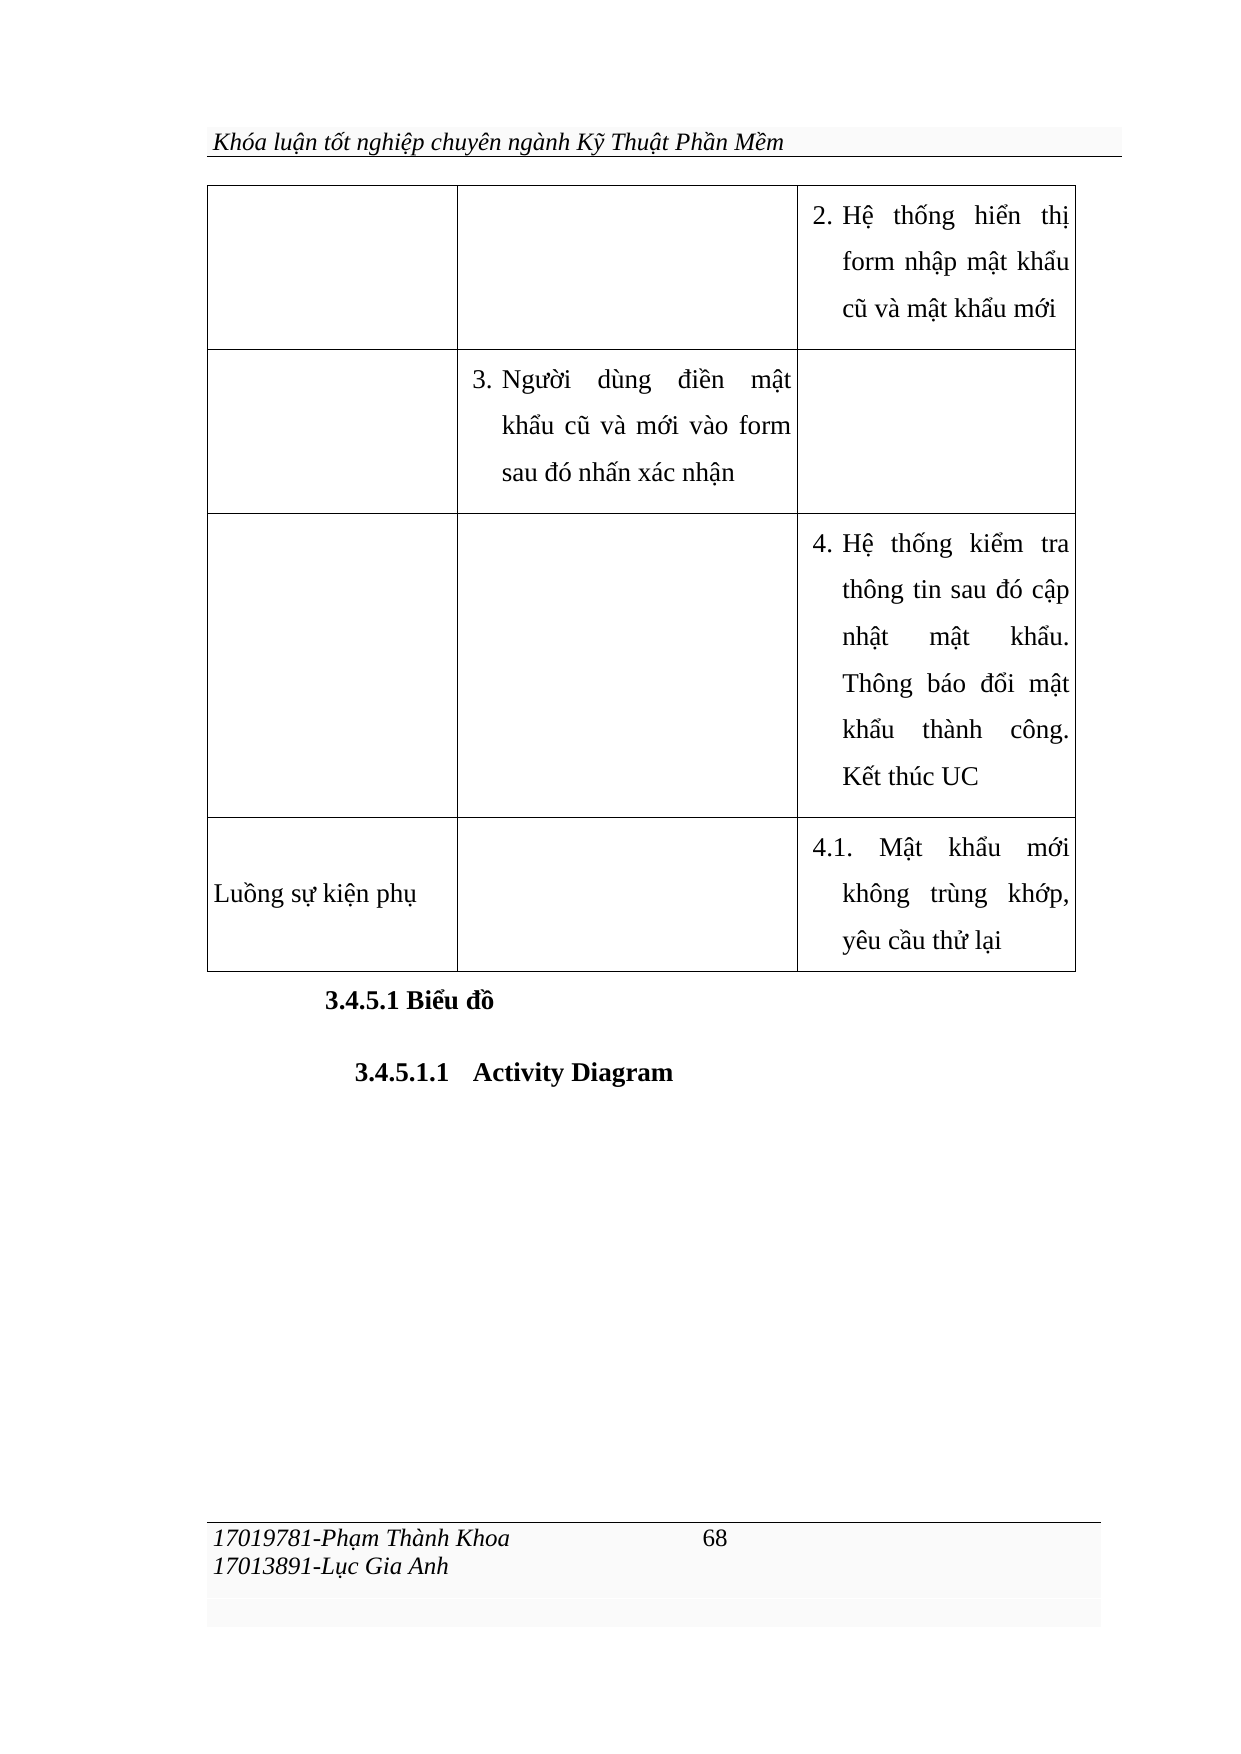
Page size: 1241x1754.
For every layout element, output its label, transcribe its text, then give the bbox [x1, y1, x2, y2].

table_cell [798, 350, 1075, 513]
table_cell [458, 514, 797, 817]
table_cell [458, 818, 797, 971]
table_cell [208, 514, 457, 817]
table_cell Hệ thống hiển thị form nhập mật khẩu cũ và mật khẩu mới [798, 186, 1075, 349]
subtitle Biểu đồ [325, 984, 1122, 1015]
table_cell 4.1. Mật khẩu mới không trùng khớp, yêu cầu thử lại [798, 818, 1075, 971]
table_cell Hệ thống kiểm tra thông tin sau đó cập nhật mật khẩu. Thông báo đổi mật khẩu thành công. Kết thúc UC [798, 514, 1075, 817]
subtitle Activity Diagram [354, 1056, 1122, 1087]
table_cell [458, 186, 797, 349]
table_cell [208, 350, 457, 513]
table_cell Luồng sự kiện phụ [208, 818, 457, 971]
table_cell Người dùng điền mật khẩu cũ và mới vào form sau đó nhấn xác nhận [458, 350, 797, 513]
